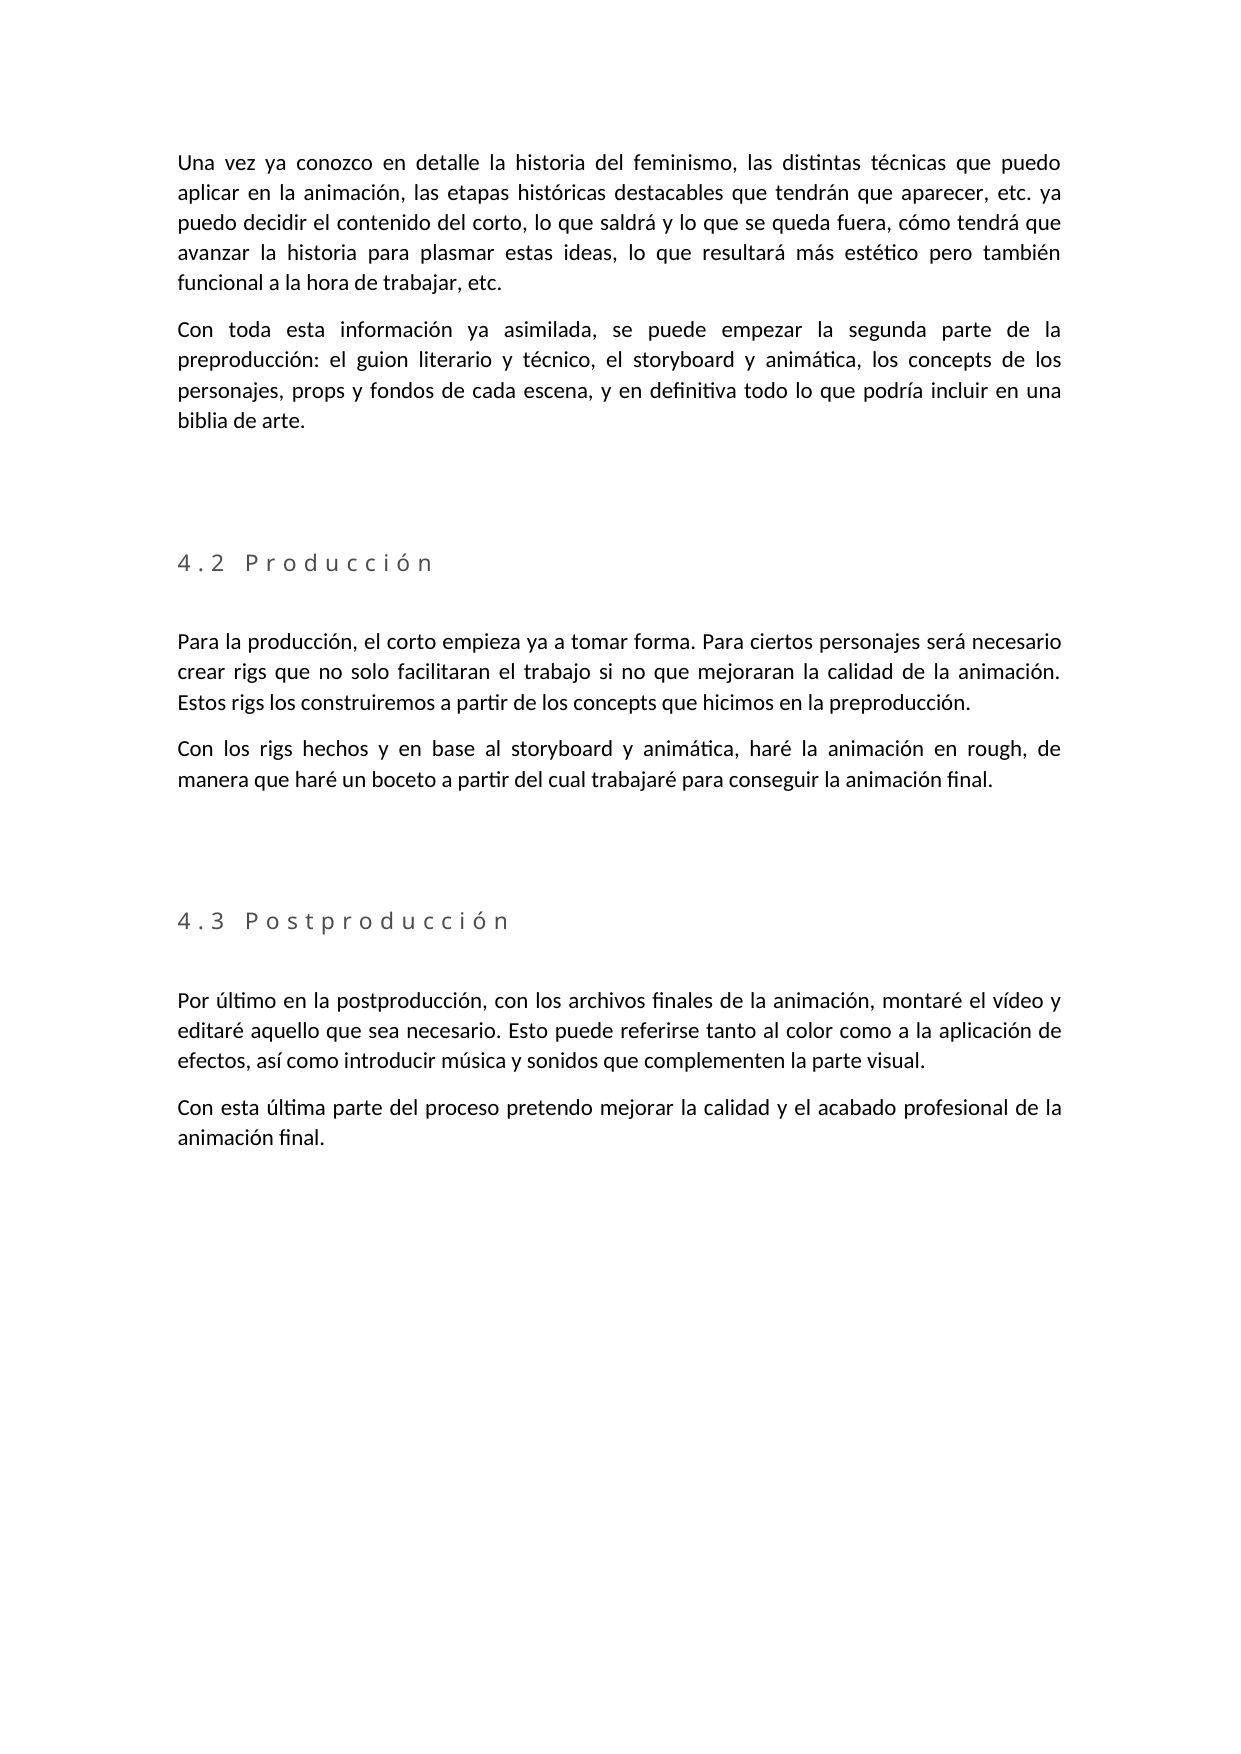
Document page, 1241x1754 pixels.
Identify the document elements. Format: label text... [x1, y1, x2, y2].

text Con los rigs hechos y en base al storyboard y animática, haré la animación en rough, de manera que haré un boceto a partir del cual trabajaré para conseguir la animación final. [177, 734, 1063, 793]
text Una vez ya conozco en detalle la historia del feminismo, las distintas técnicas que puedo aplicar en la animación, las etapas históricas destacables que tendrán que aparecer, etc. ya puedo decidir el contenido del corto, lo que saldrá y lo que se queda fuera, cómo tendrá que avanzar la historia para plasmar estas ideas, lo que resultará más estético pero también funcional a la hora de trabajar, etc. [177, 148, 1063, 296]
text Por último en la postproducción, con los archivos finales de la animación, montaré el vídeo y editaré aquello que sea necesario. Esto puede referirse tanto al color como a la aplicación de efectos, así como introducir música y sonidos que complementen la parte visual. [177, 986, 1063, 1074]
text Para la producción, el corto empieza ya a tomar forma. Para ciertos personajes será necesario crear rigs que no solo facilitaran el trabajo si no que mejoraran la calidad de la animación. Estos rigs los construiremos a partir de los concepts que hicimos en la preproducción. [177, 627, 1063, 716]
text Con esta última parte del proceso pretendo mejorar la calidad y el acabado profesional de la animación final. [177, 1093, 1063, 1151]
text Con toda esta información ya asimilada, se puede empezar la segunda parte de la preproducción: el guion literario y técnico, el storyboard y animática, los concepts de los personajes, props y fondos de cada escena, y en definitiva todo lo que podría incluir en una biblia de arte. [177, 315, 1063, 434]
subtitle 4.3 Postproducción [177, 905, 1063, 937]
subtitle 4.2 Producción [177, 547, 1063, 578]
